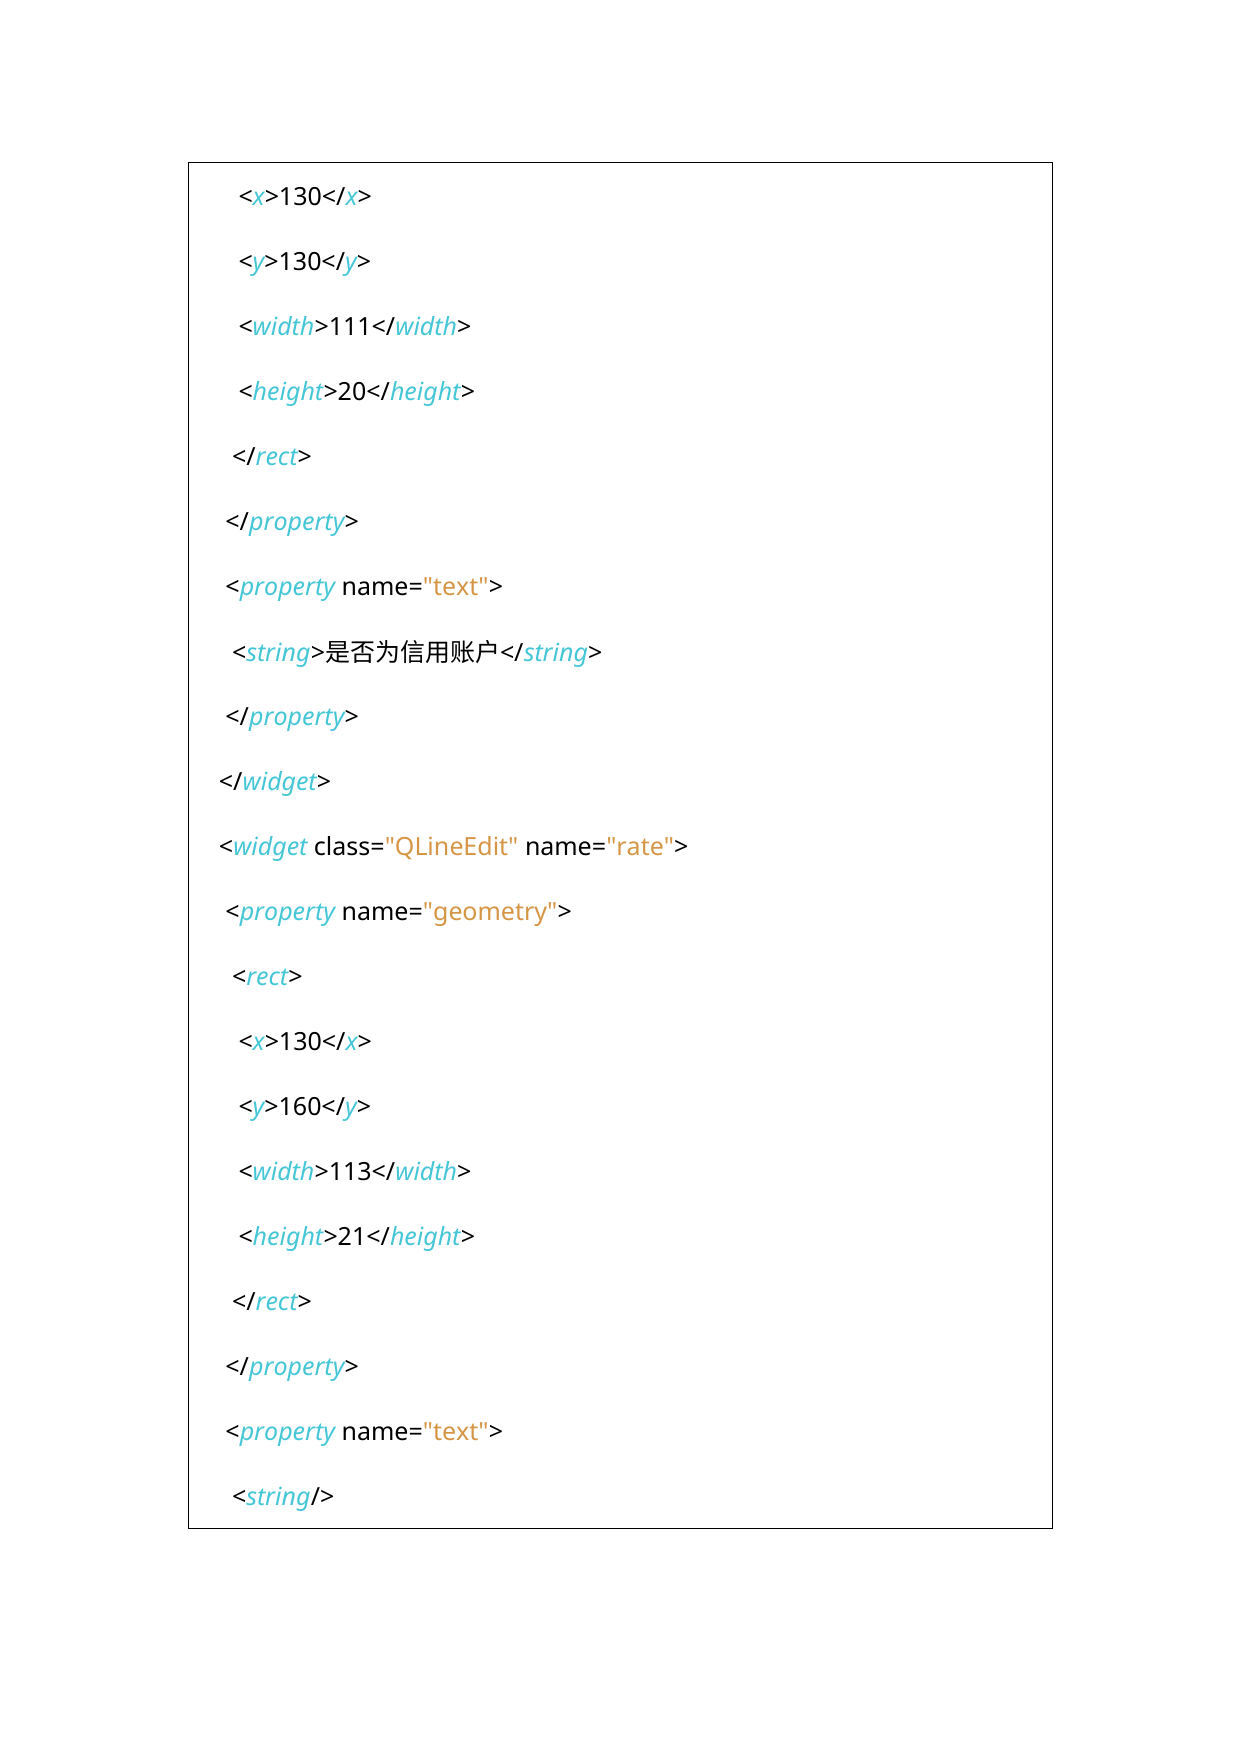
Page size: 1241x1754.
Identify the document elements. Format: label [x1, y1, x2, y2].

table_header [189, 163, 1052, 1528]
